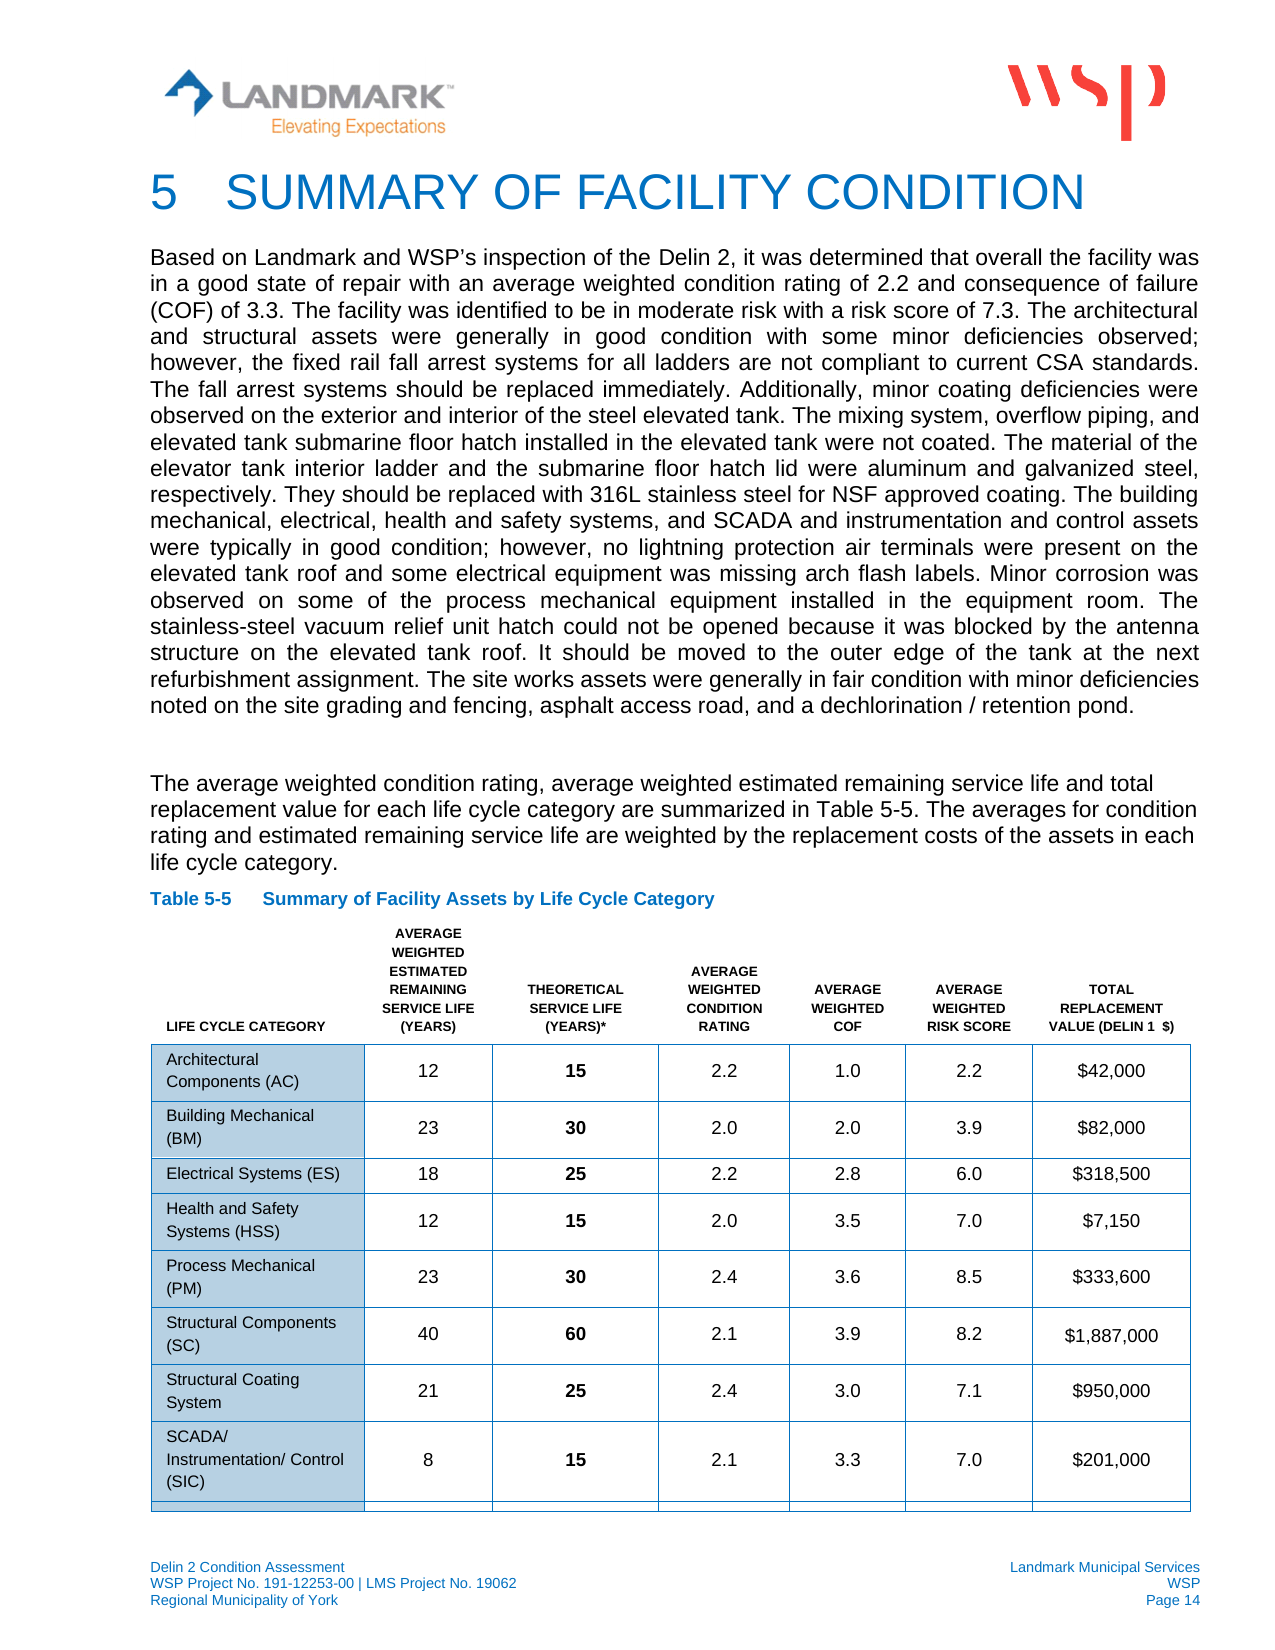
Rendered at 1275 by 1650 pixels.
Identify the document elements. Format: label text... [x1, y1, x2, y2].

table_cell 2.4 [659, 1365, 789, 1421]
table_cell Structural Components (SC) [152, 1308, 364, 1364]
table_cell 3.9 [906, 1102, 1032, 1157]
table_cell 7.0 [906, 1422, 1032, 1501]
table_header AVERAGE WEIGHTED Risk Score [906, 922, 1032, 1044]
table_cell 15 [493, 1422, 658, 1501]
table_cell 3.3 [790, 1422, 905, 1501]
picture [150, 57, 469, 139]
text Based on Landmark and WSP’s inspection of the Delin 2, it was determined that overall the facility was in a good state of repair with an average weighted condition rating of 2.2 and consequence of failure (COF) of 3.3. The facility was identified to be in moderate risk with a risk score of 7.3. The architectural and structural assets were generally in good condition with some minor deficiencies observed; however, the fixed rail fall arrest systems for all ladders are not compliant to current CSA standards. The fall arrest systems should be replaced immediately. Additionally, minor coating deficiencies were observed on the exterior and interior of the steel elevated tank. The mixing system, overflow piping, and elevated tank submarine floor hatch installed in the elevated tank were not coated. The material of the elevator tank interior ladder and the submarine floor hatch lid were aluminum and galvanized steel, respectively. They should be replaced with 316L stainless steel for NSF approved coating. The building mechanical, electrical, health and safety systems, and SCADA and instrumentation and control assets were typically in good condition; however, no lightning protection air terminals were present on the elevated tank roof and some electrical equipment was missing arch flash labels. Minor corrosion was observed on some of the process mechanical equipment installed in the equipment room. The stainless-steel vacuum relief unit hatch could not be opened because it was blocked by the antenna structure on the elevated tank roof. It should be moved to the outer edge of the tank at the next refurbishment assignment. The site works assets were generally in fair condition with minor deficiencies noted on the site grading and fencing, asphalt access road, and a dechlorination / retention pond. [150, 244, 1200, 718]
table_cell Process Mechanical (PM) [152, 1251, 364, 1307]
table_cell 8 [365, 1422, 492, 1501]
table_cell 2.0 [659, 1102, 789, 1157]
table_cell 2.2 [659, 1159, 789, 1193]
table_cell 15 [493, 1194, 658, 1250]
table_cell $201,000 [1033, 1422, 1190, 1501]
picture [1007, 65, 1166, 141]
table_cell 21 [365, 1365, 492, 1421]
table_header TOTAL REPLACEMENT VALUE (Delin 1 $) [1032, 922, 1191, 1044]
table_cell $1,887,000 [1033, 1308, 1190, 1364]
table_cell $318,500 [1033, 1159, 1190, 1193]
table_cell 8.2 [906, 1308, 1032, 1364]
table_cell 18 [365, 1159, 492, 1193]
table_cell 6.0 [906, 1159, 1032, 1193]
table_cell 2.0 [659, 1194, 789, 1250]
table_cell 7.1 [906, 1365, 1032, 1421]
table_cell 2.8 [790, 1159, 905, 1193]
table_cell 2.2 [906, 1045, 1032, 1101]
table_cell Health and Safety Systems (HSS) [152, 1194, 364, 1250]
table_cell 23 [365, 1102, 492, 1157]
table_cell 8.5 [906, 1251, 1032, 1307]
table_cell Building Mechanical (BM) [152, 1102, 364, 1157]
table_cell $7,150 [1033, 1194, 1190, 1250]
table_cell 2.1 [659, 1422, 789, 1501]
table_cell 2.1 [659, 1308, 789, 1364]
table_cell Structural Coating System [152, 1365, 364, 1421]
table_cell $42,000 [1033, 1045, 1190, 1101]
table_cell 30 [493, 1251, 658, 1307]
table_cell 15 [493, 1045, 658, 1101]
table_cell 25 [493, 1159, 658, 1193]
table_cell 2.4 [659, 1251, 789, 1307]
table_cell Architectural Components (AC) [152, 1045, 364, 1101]
table_cell 12 [365, 1045, 492, 1101]
table_cell 12 [365, 1194, 492, 1250]
table_cell 30 [493, 1102, 658, 1157]
table_header THEORETICAL SERVICE LIFE (YEARS)* [492, 922, 659, 1044]
table_cell 7.0 [906, 1194, 1032, 1250]
table_cell 1.0 [790, 1045, 905, 1101]
table_cell 23 [365, 1251, 492, 1307]
table_cell 3.5 [790, 1194, 905, 1250]
table_header AVERAGE WEIGHTED cof [790, 922, 906, 1044]
table_cell 3.9 [790, 1308, 905, 1364]
table_cell 3.0 [790, 1365, 905, 1421]
table_cell 60 [493, 1308, 658, 1364]
table_cell $333,600 [1033, 1251, 1190, 1307]
subtitle Summary of Facility Condition [150, 162, 1200, 220]
table_cell $82,000 [1033, 1102, 1190, 1157]
table_cell SCADA/ Instrumentation/ Control (SIC) [152, 1422, 364, 1501]
table_cell Electrical Systems (ES) [152, 1159, 364, 1193]
table_cell 25 [493, 1365, 658, 1421]
table_cell 40 [365, 1308, 492, 1364]
table_header AVERAGE WEIGHTED CONDITION RATING [659, 922, 789, 1044]
table_cell 2.0 [790, 1102, 905, 1157]
table_cell 3.6 [790, 1251, 905, 1307]
table_cell $950,000 [1033, 1365, 1190, 1421]
table_header AVERAGE WEIGHTED ESTIMATED REMAINING SERVICE LIFE (YEARS) [364, 922, 492, 1044]
table_header LIFE CYCLE CATEGORY [151, 922, 364, 1044]
table_cell 2.2 [659, 1045, 789, 1101]
